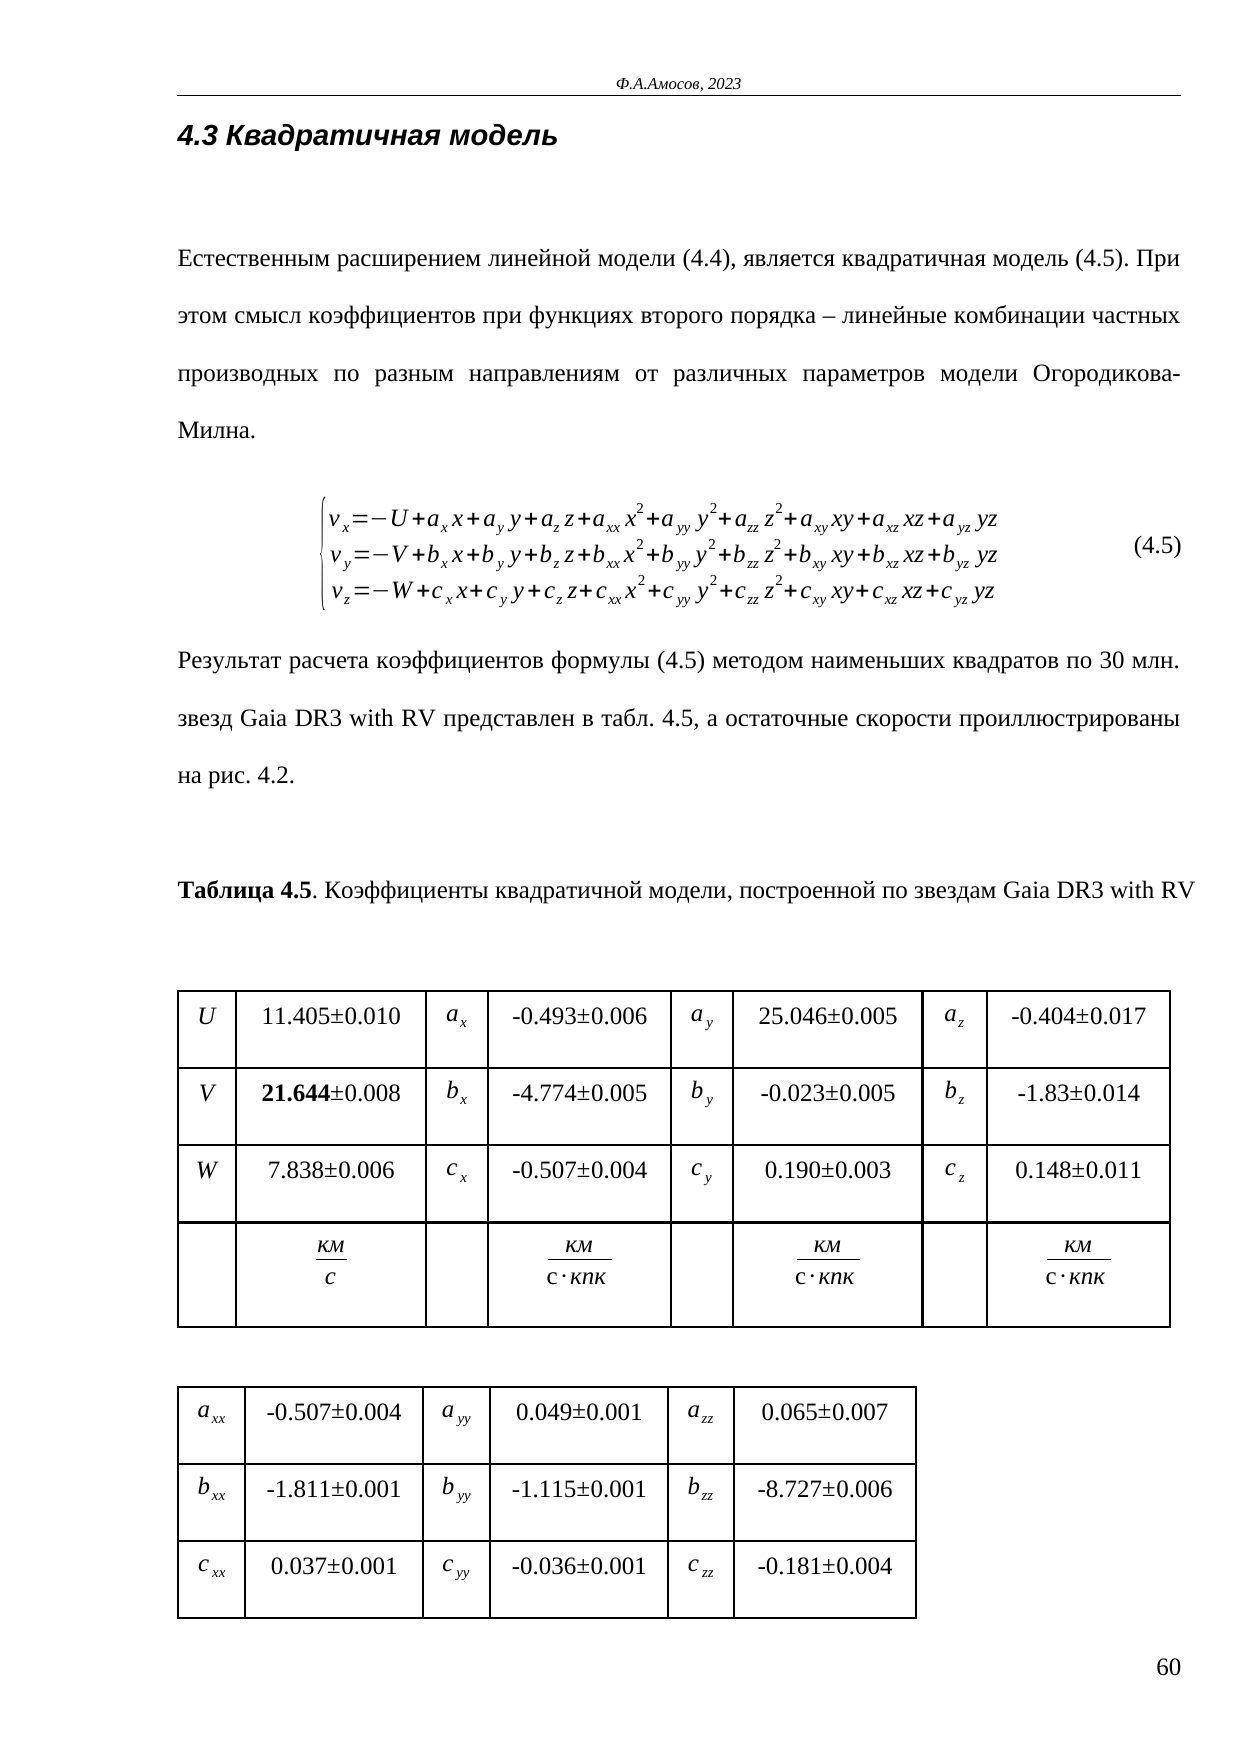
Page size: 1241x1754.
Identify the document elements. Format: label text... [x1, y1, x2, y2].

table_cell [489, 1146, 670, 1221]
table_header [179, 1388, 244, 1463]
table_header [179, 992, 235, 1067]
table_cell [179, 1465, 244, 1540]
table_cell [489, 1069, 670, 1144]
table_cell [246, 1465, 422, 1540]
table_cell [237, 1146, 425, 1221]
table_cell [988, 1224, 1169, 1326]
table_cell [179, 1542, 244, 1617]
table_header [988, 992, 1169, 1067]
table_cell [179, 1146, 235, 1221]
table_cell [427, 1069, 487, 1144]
text (4.5) [177, 530, 1181, 559]
text Таблица 4.5. Коэффициенты квадратичной модели, построенной по звездам Gaia DR3 with RV [177, 875, 1211, 904]
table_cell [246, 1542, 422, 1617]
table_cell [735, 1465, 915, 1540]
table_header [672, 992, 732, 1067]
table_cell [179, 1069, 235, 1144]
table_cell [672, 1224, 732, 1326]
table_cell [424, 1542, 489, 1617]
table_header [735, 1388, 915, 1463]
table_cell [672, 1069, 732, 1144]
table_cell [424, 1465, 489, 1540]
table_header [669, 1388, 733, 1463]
text Естественным расширением линейной модели (4.4), является квадратичная модель (4.5). При этом смысл коэффициентов при функциях второго порядка – линейные комбинации частных производных по разным направлениям от различных параметров модели Огородикова-Милна. [177, 243, 1181, 444]
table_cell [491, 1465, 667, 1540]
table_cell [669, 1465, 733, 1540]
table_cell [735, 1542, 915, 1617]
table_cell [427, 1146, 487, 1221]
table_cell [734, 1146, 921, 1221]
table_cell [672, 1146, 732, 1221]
title 4.3 Квадратичная модель [177, 118, 1181, 152]
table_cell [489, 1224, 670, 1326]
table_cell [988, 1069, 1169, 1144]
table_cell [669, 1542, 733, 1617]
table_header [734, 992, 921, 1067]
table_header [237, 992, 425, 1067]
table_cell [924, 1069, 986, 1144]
text Результат расчета коэффициентов формулы (4.5) методом наименьших квадратов по 30 млн. звезд Gaia DR3 with RV представлен в табл. 4.5, а остаточные скорости проиллюстрированы на рис. 4.2. [177, 645, 1181, 789]
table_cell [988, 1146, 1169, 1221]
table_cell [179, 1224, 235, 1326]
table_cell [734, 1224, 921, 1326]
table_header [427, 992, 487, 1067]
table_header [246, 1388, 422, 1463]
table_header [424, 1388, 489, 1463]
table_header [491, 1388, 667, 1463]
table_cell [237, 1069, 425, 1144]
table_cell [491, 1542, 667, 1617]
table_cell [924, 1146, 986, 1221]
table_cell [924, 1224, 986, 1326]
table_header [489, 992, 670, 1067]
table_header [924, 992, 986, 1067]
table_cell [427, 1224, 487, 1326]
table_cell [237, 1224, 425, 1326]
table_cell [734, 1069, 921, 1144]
